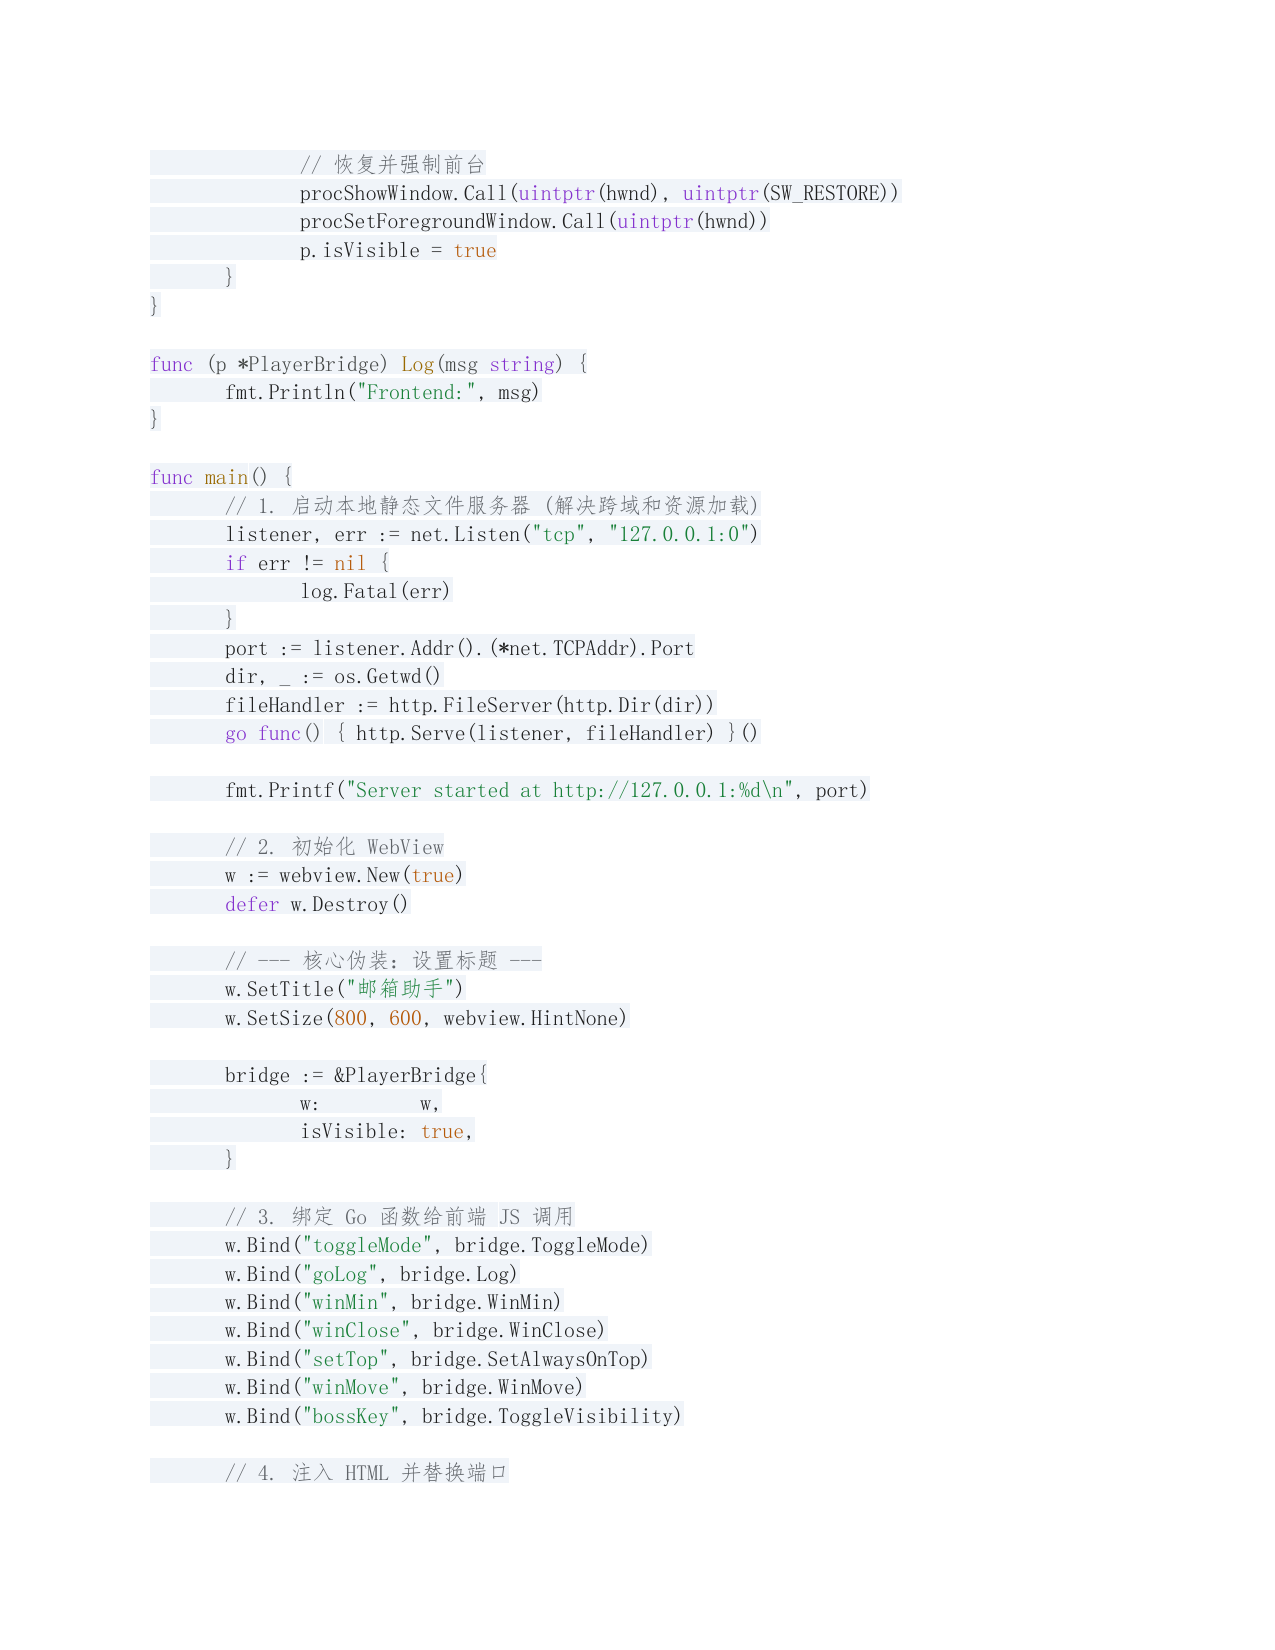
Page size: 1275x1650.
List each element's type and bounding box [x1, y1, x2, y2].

text [150, 150, 1125, 1483]
